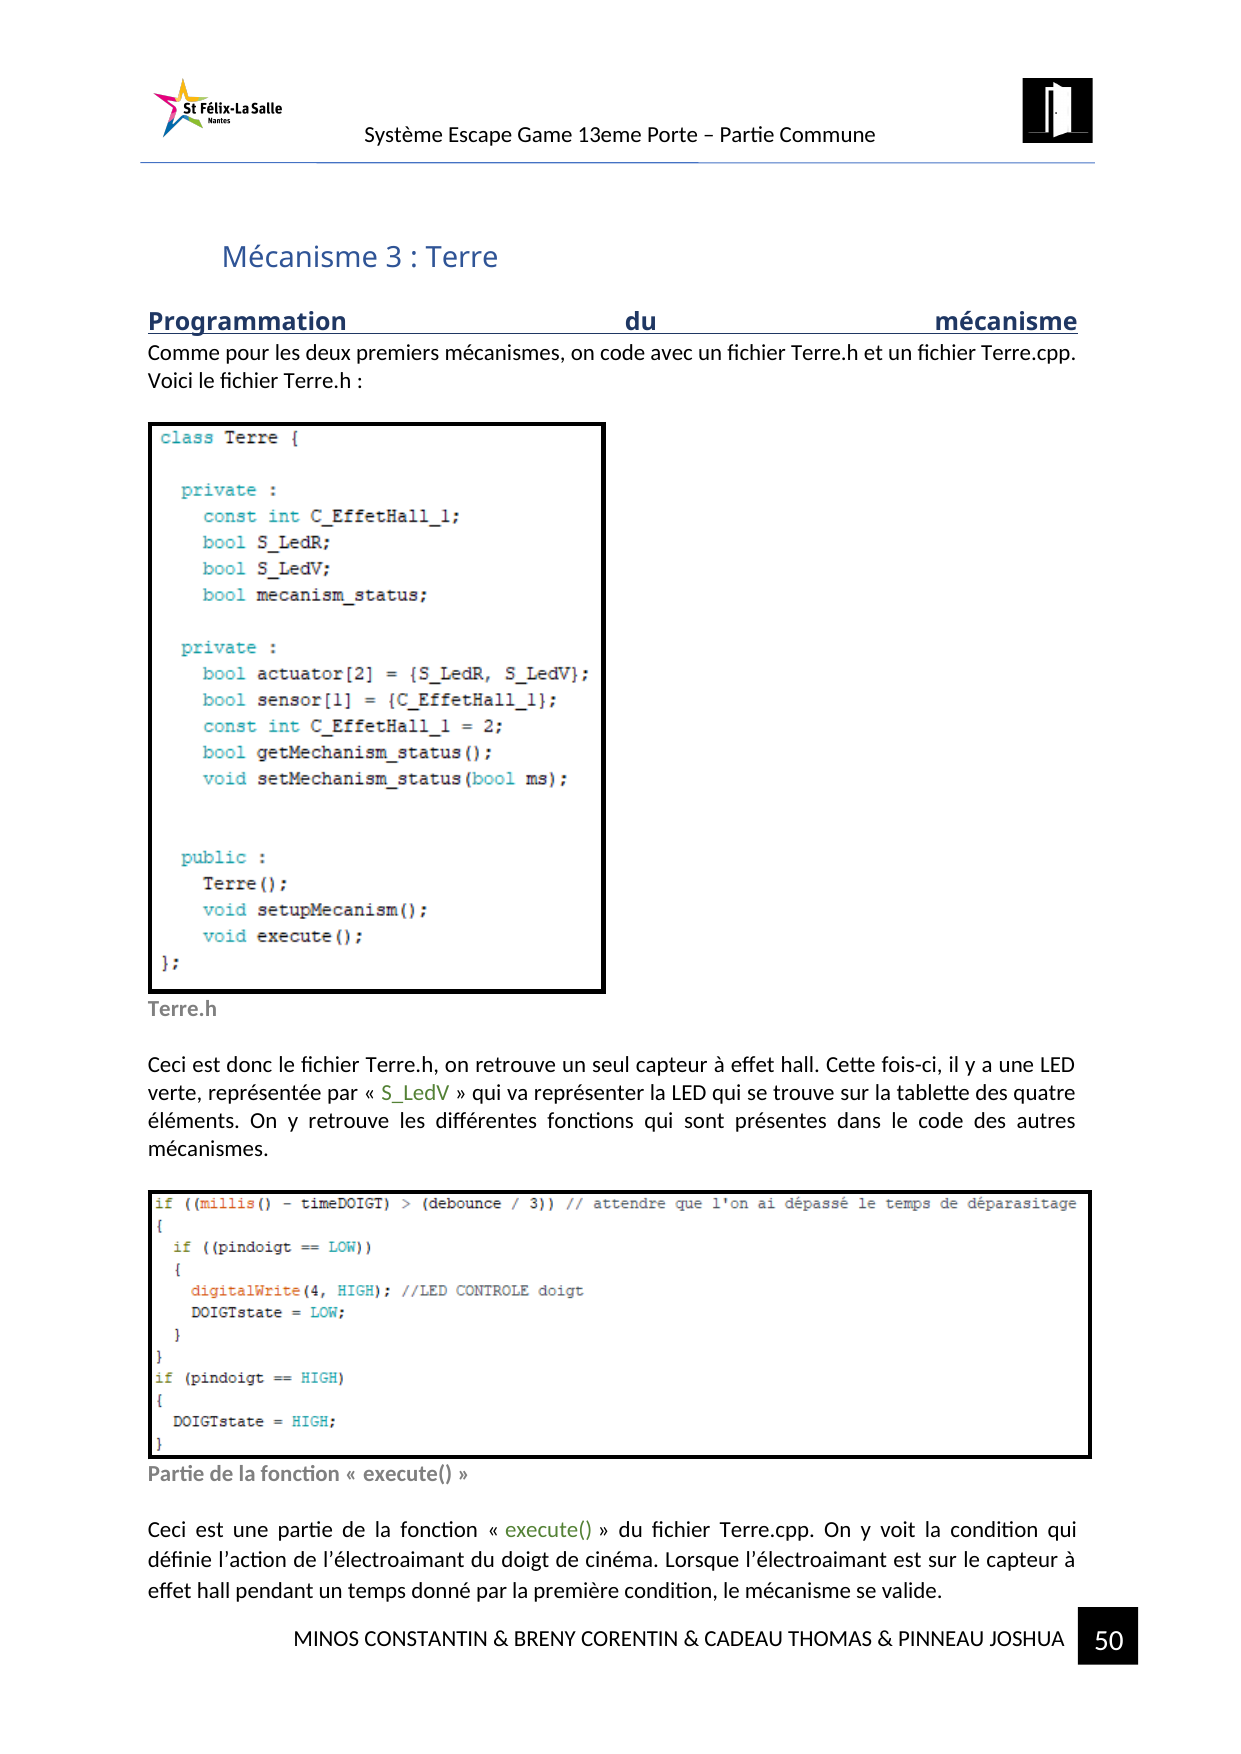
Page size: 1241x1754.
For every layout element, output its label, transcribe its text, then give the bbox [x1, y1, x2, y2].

picture [147, 73, 290, 142]
text Partie de la fonction « execute() » [148, 1459, 1078, 1487]
text Terre.h [148, 994, 1078, 1022]
subtitle Mécanisme 3 : Terre [221, 236, 1078, 276]
picture [152, 1194, 1088, 1455]
picture [152, 426, 601, 989]
text Ceci est une partie de la fonction « execute() » du fichier Terre.cpp. On y voit la condition qui définie l’action de l’électroaimant du doigt de cinéma. Lorsque l’électroaimant est sur le capteur à effet hall pendant un temps donné par la première condition, le mécanisme se valide. [148, 1515, 1078, 1604]
picture [1022, 78, 1093, 143]
text Programmation du mécanisme Comme pour les deux premiers mécanismes, on code avec un fichier Terre.h et un fichier Terre.cpp. Voici le fichier Terre.h : [148, 334, 1078, 394]
text Programmation du mécanisme Comme pour les deux premiers mécanismes, on code avec un fichier Terre.h et un fichier Terre.cpp. Voici le fichier Terre.h : [148, 304, 1078, 333]
text Ceci est donc le fichier Terre.h, on retrouve un seul capteur à effet hall. Cette fois-ci, il y a une LED verte, représentée par « S_LedV » qui va représenter la LED qui se trouve sur la tablette des quatre éléments. On y retrouve les différentes fonctions qui sont présentes dans le code des autres mécanismes. [148, 1050, 1078, 1162]
